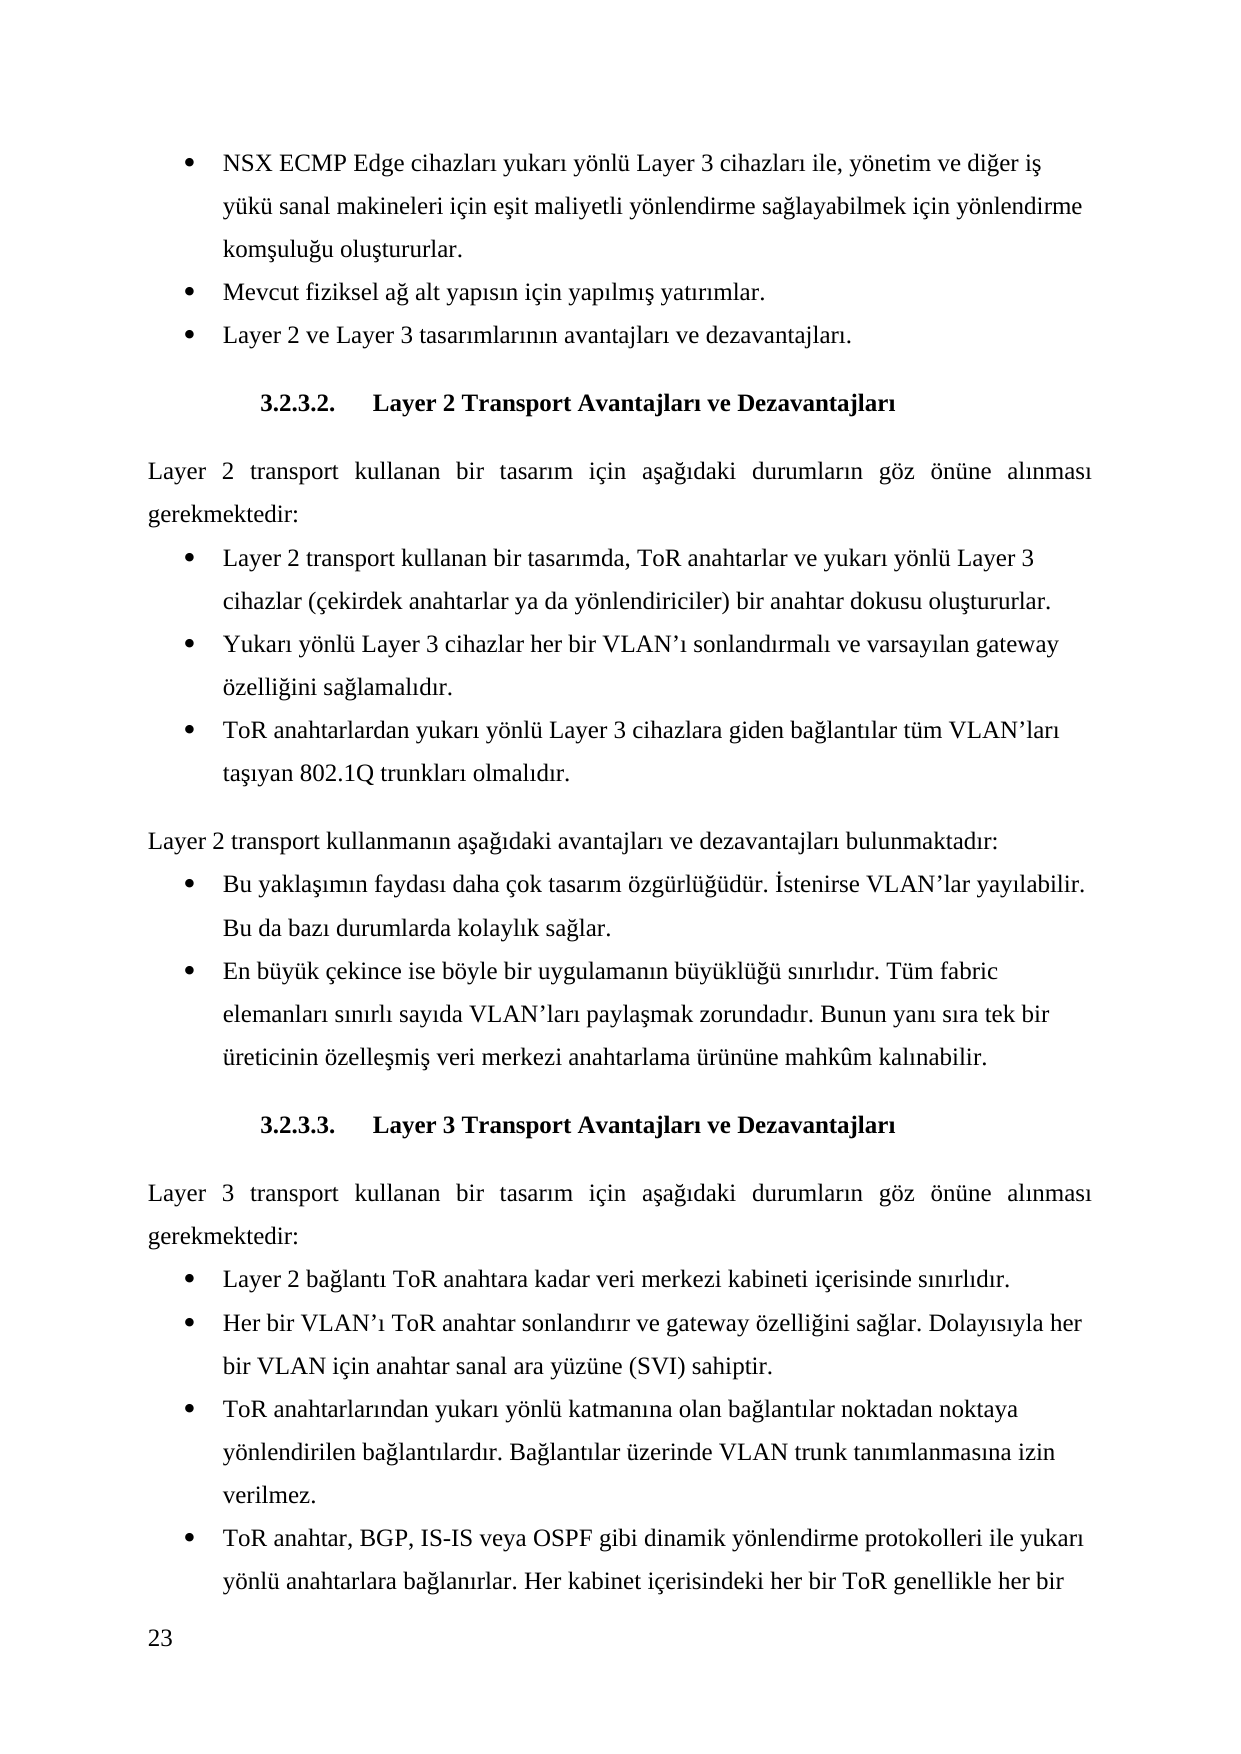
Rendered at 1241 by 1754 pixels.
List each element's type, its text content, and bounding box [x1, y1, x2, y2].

list Yukarı yönlü Layer 3 cihazlar her bir VLAN’ı sonlandırmalı ve varsayılan gateway özelliğini sağlamalıdır. [185, 629, 1093, 701]
text Layer 3 transport kullanan bir tasarım için aşağıdaki durumların göz önüne alınması gerekmektedir: [148, 1178, 1093, 1250]
list Layer 2 transport kullanan bir tasarımda, ToR anahtarlar ve yukarı yönlü Layer 3 cihazlar (çekirdek anahtarlar ya da yönlendiriciler) bir anahtar dokusu oluştururlar. [185, 543, 1093, 614]
list ToR anahtarlardan yukarı yönlü Layer 3 cihazlara giden bağlantılar tüm VLAN’ları taşıyan 802.1Q trunkları olmalıdır. [185, 715, 1093, 787]
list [185, 1523, 1093, 1595]
list ToR anahtarlarından yukarı yönlü katmanına olan bağlantılar noktadan noktaya yönlendirilen bağlantılardır. Bağlantılar üzerinde VLAN trunk tanımlanmasına izin verilmez. [185, 1394, 1093, 1509]
list NSX ECMP Edge cihazları yukarı yönlü Layer 3 cihazları ile, yönetim ve diğer iş yükü sanal makineleri için eşit maliyetli yönlendirme sağlayabilmek için yönlendirme komşuluğu oluştururlar. [185, 148, 1093, 263]
text Layer 2 transport kullanan bir tasarım için aşağıdaki durumların göz önüne alınması gerekmektedir: [148, 456, 1093, 528]
list Mevcut fiziksel ağ alt yapısın için yapılmış yatırımlar. [185, 277, 1093, 306]
text Layer 2 transport kullanmanın aşağıdaki avantajları ve dezavantajları bulunmaktadır: [148, 826, 1093, 855]
list En büyük çekince ise böyle bir uygulamanın büyüklüğü sınırlıdır. Tüm fabric elemanları sınırlı sayıda VLAN’ları paylaşmak zorundadır. Bunun yanı sıra tek bir üreticinin özelleşmiş veri merkezi anahtarlama ürününe mahkûm kalınabilir. [185, 956, 1093, 1071]
list Layer 2 bağlantı ToR anahtara kadar veri merkezi kabineti içerisinde sınırlıdır. [185, 1264, 1093, 1293]
list Layer 3 Transport Avantajları ve Dezavantajları [260, 1110, 1093, 1139]
list Her bir VLAN’ı ToR anahtar sonlandırır ve gateway özelliğini sağlar. Dolayısıyla her bir VLAN için anahtar sanal ara yüzüne (SVI) sahiptir. [185, 1308, 1093, 1379]
list Layer 2 ve Layer 3 tasarımlarının avantajları ve dezavantajları. [185, 320, 1093, 349]
list Bu yaklaşımın faydası daha çok tasarım özgürlüğüdür. İstenirse VLAN’lar yayılabilir. Bu da bazı durumlarda kolaylık sağlar. [185, 869, 1093, 941]
list Layer 2 Transport Avantajları ve Dezavantajları [260, 388, 1093, 417]
